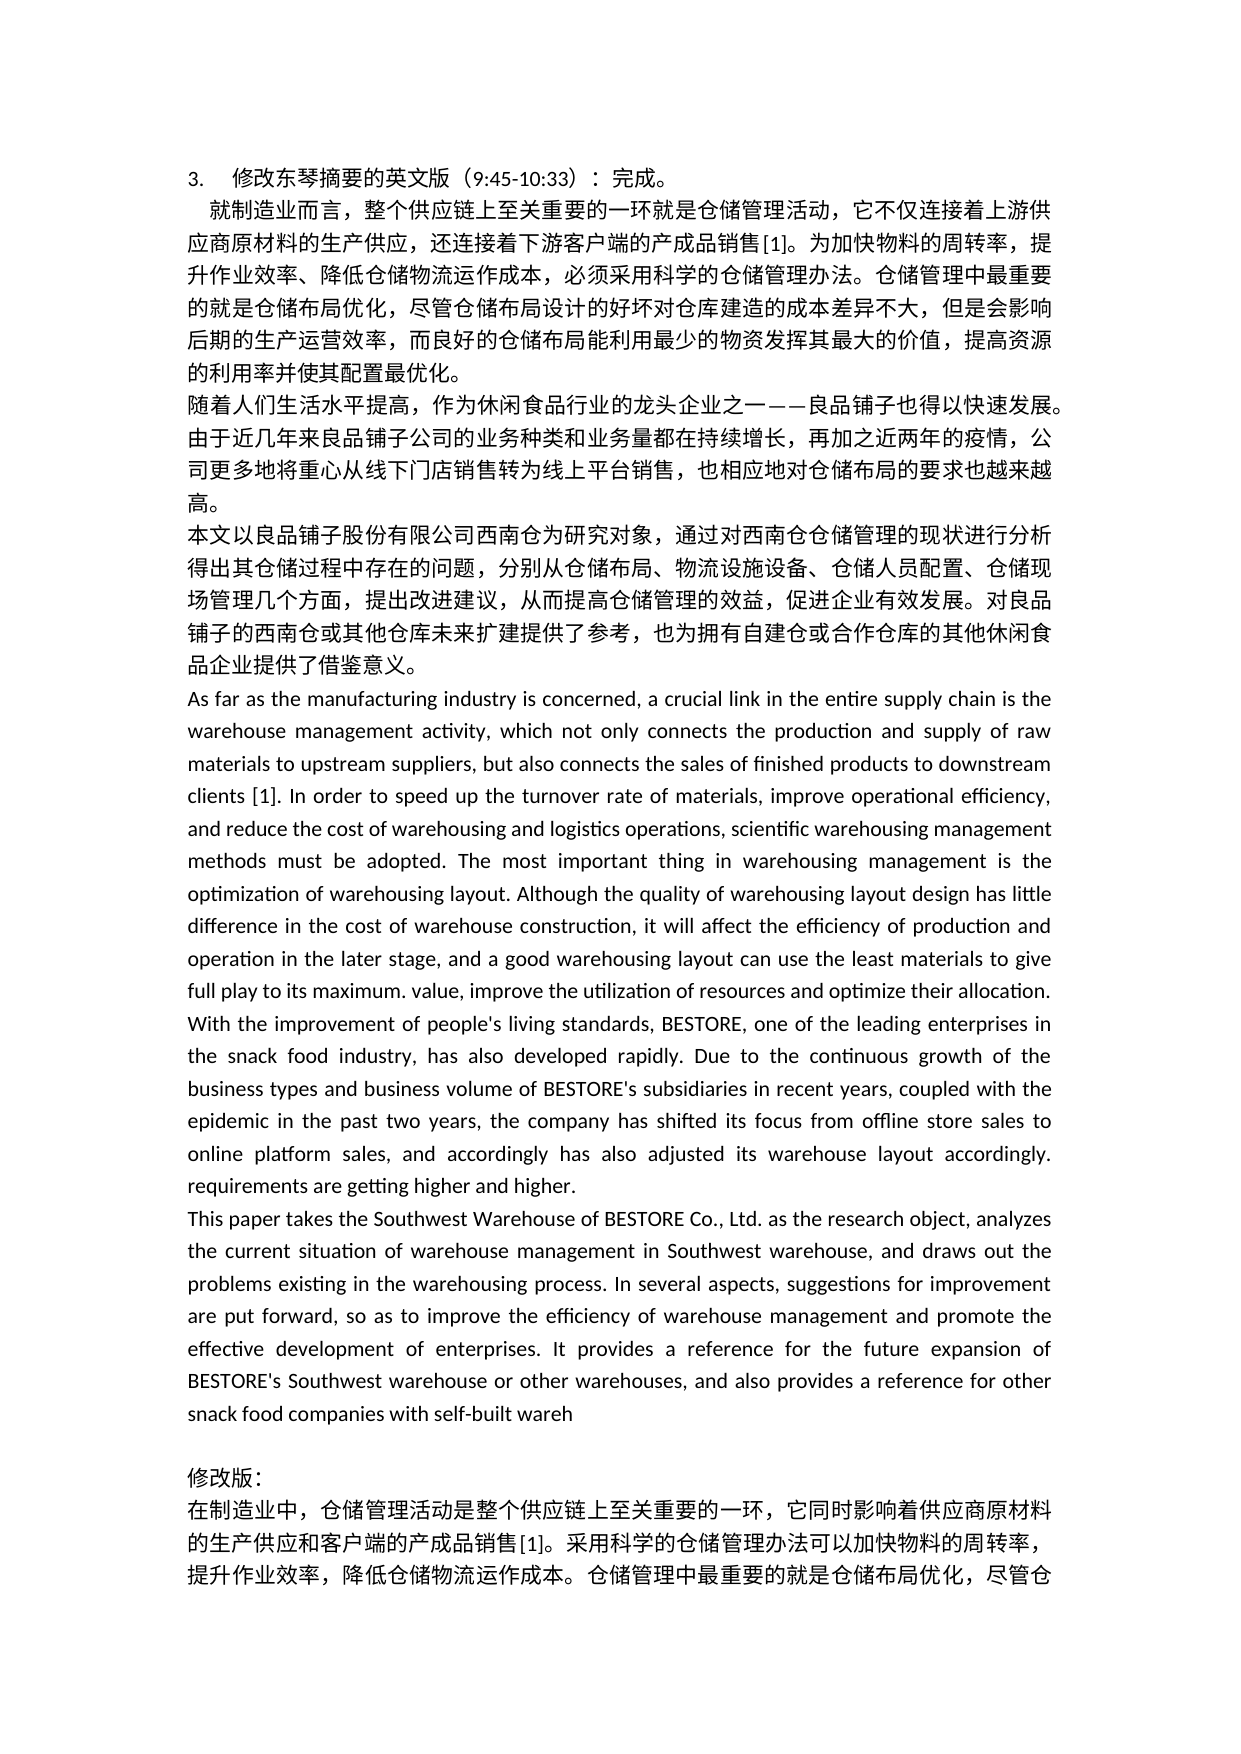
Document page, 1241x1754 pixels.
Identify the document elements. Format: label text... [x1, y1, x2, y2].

list With the improvement of people's living standards, BESTORE, one of the leading enterprises in the snack food industry, has also developed rapidly. Due to the continuous growth of the business types and business volume of BESTORE's subsidiaries in recent years, coupled with the epidemic in the past two years, the company has shifted its focus from offline store sales to online platform sales, and accordingly has also adjusted its warehouse layout accordingly. requirements are getting higher and higher. [187, 1007, 1053, 1202]
list 就制造业而言，整个供应链上至关重要的一环就是仓储管理活动，它不仅连接着上游供应商原材料的生产供应，还连接着下游客户端的产成品销售[1]。为加快物料的周转率，提升作业效率、降低仓储物流运作成本，必须采用科学的仓储管理办法。仓储管理中最重要的就是仓储布局优化，尽管仓储布局设计的好坏对仓库建造的成本差异不大，但是会影响后期的生产运营效率，而良好的仓储布局能利用最少的物资发挥其最大的价值，提高资源的利用率并使其配置最优化。 [187, 194, 1053, 389]
list 修改版： [187, 1462, 1053, 1494]
list 修改东琴摘要的英文版（9:45-10:33）：完成。 [187, 162, 1053, 194]
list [187, 1494, 1053, 1592]
list 本文以良品铺子股份有限公司西南仓为研究对象，通过对西南仓仓储管理的现状进行分析，得出其仓储过程中存在的问题，分别从仓储布局、物流设施设备、仓储人员配置、仓储现场管理几个方面，提出改进建议，从而提高仓储管理的效益，促进企业有效发展。对良品铺子的西南仓或其他仓库未来扩建提供了参考，也为拥有自建仓或合作仓库的其他休闲食品企业提供了借鉴意义。 [187, 519, 1053, 682]
list As far as the manufacturing industry is concerned, a crucial link in the entire supply chain is the warehouse management activity, which not only connects the production and supply of raw materials to upstream suppliers, but also connects the sales of finished products to downstream clients [1]. In order to speed up the turnover rate of materials, improve operational efficiency, and reduce the cost of warehousing and logistics operations, scientific warehousing management methods must be adopted. The most important thing in warehousing management is the optimization of warehousing layout. Although the quality of warehousing layout design has little difference in the cost of warehouse construction, it will affect the efficiency of production and operation in the later stage, and a good warehousing layout can use the least materials to give full play to its maximum. value, improve the utilization of resources and optimize their allocation. [187, 682, 1053, 1007]
list 随着人们生活水平提高，作为休闲食品行业的龙头企业之一——良品铺子也得以快速发展。由于近几年来良品铺子公司的业务种类和业务量都在持续增长，再加之近两年的疫情，公司更多地将重心从线下门店销售转为线上平台销售，也相应地对仓储布局的要求也越来越高。 [187, 389, 1053, 519]
list This paper takes the Southwest Warehouse of BESTORE Co., Ltd. as the research object, analyzes the current situation of warehouse management in Southwest warehouse, and draws out the problems existing in the warehousing process. In several aspects, suggestions for improvement are put forward, so as to improve the efficiency of warehouse management and promote the effective development of enterprises. It provides a reference for the future expansion of BESTORE's Southwest warehouse or other warehouses, and also provides a reference for other snack food companies with self-built wareh [187, 1202, 1053, 1429]
